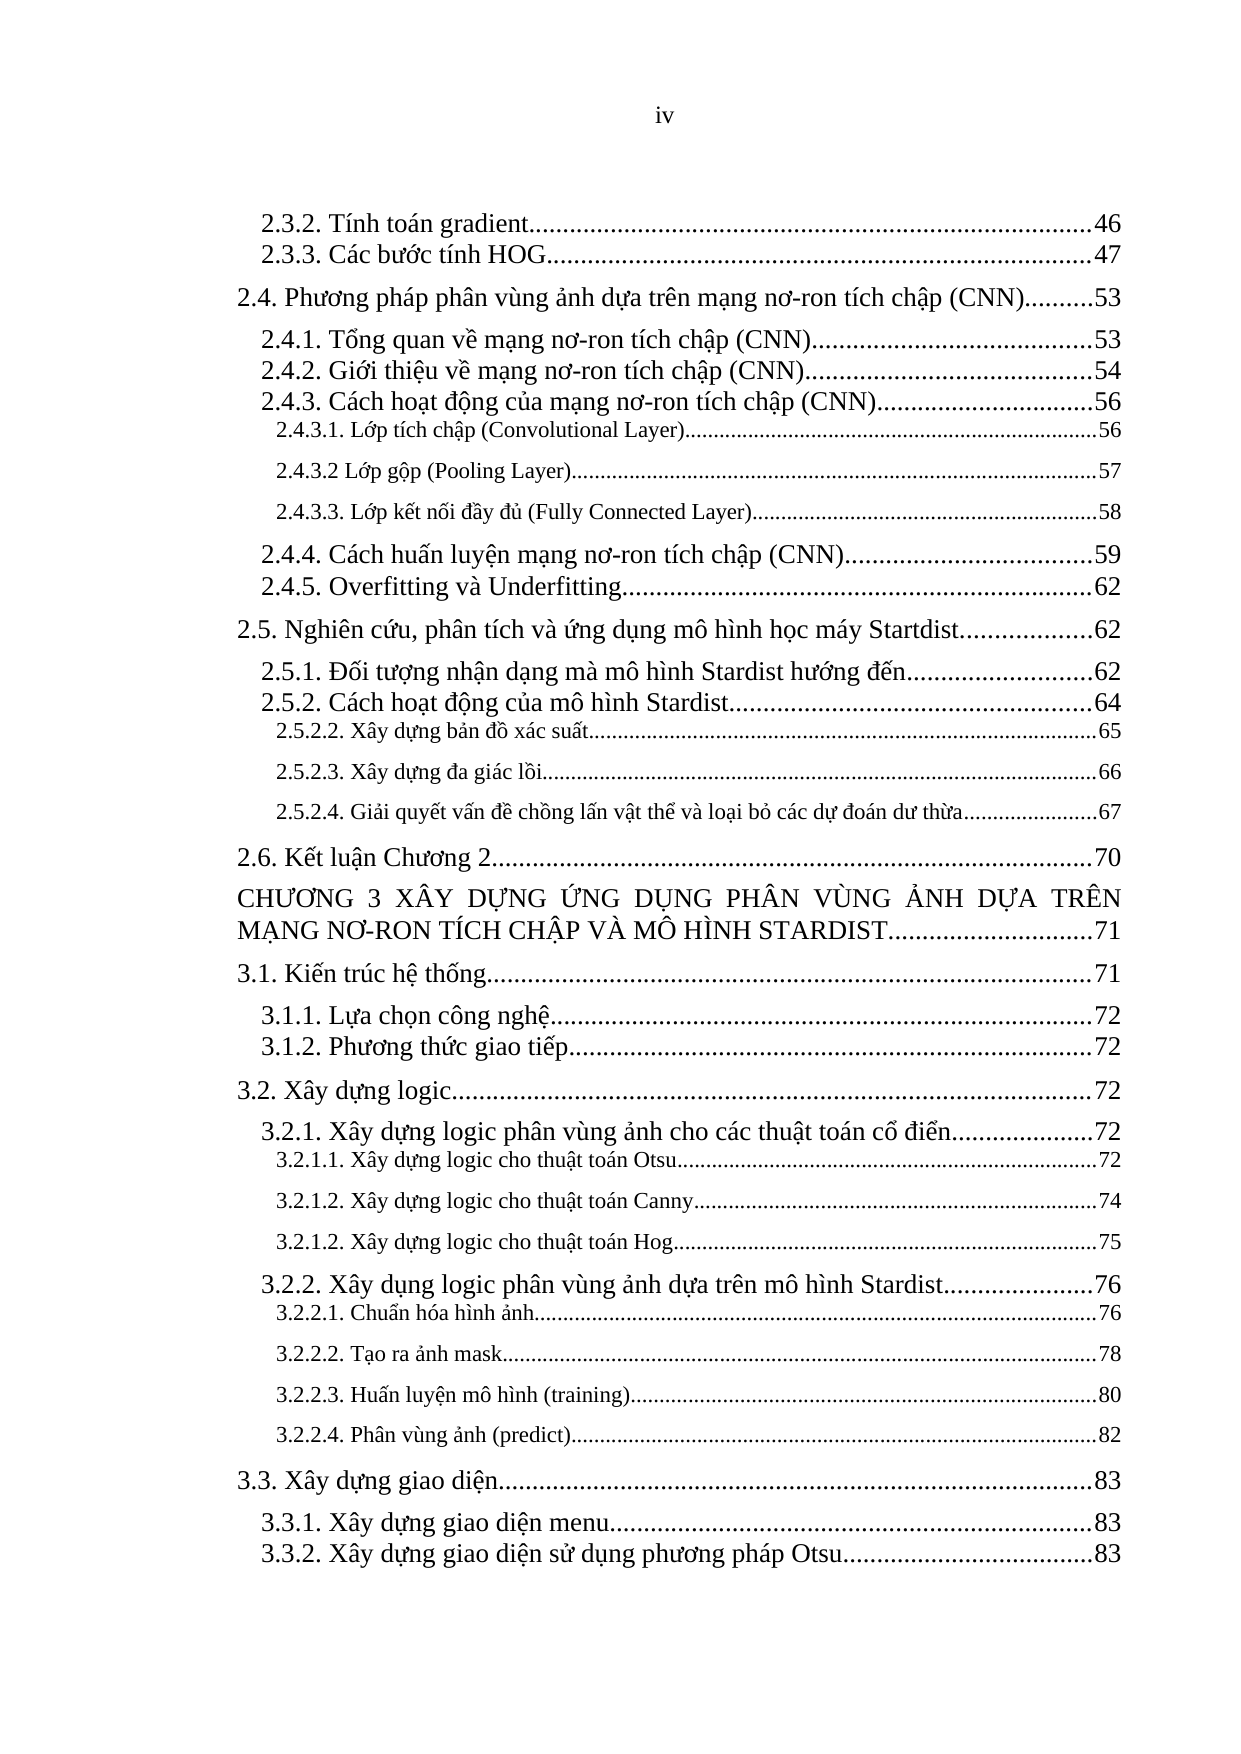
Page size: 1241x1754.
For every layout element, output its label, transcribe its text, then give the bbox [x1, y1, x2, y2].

text 3.1. Kiến trúc hệ thống 71 [237, 957, 1122, 988]
text CHƯƠNG 3 XÂY DỰNG ỨNG DỤNG PHÂN VÙNG ẢNH DỰA TRÊN MẠNG NƠ-RON TÍCH CHẬP VÀ MÔ HÌNH STARDIST 71 [237, 883, 1122, 945]
text 2.4. Phương pháp phân vùng ảnh dựa trên mạng nơ-ron tích chập (CNN) 53 [237, 282, 1122, 313]
text 3.1.1. Lựa chọn công nghệ 72 [261, 999, 1122, 1030]
text 2.4.4. Cách huấn luyện mạng nơ-ron tích chập (CNN) 59 [261, 538, 1122, 569]
text 2.5.2. Cách hoạt động của mô hình Stardist 64 [261, 686, 1122, 717]
text 3.2.2.1. Chuẩn hóa hình ảnh 76 [276, 1299, 1122, 1326]
text 2.5.2.4. Giải quyết vấn đề chồng lấn vật thể và loại bỏ các dự đoán dư thừa 67 [276, 798, 1122, 825]
text 3.2.2.2. Tạo ra ảnh mask 78 [276, 1340, 1122, 1366]
text 2.5. Nghiên cứu, phân tích và ứng dụng mô hình học máy Startdist 62 [237, 613, 1122, 644]
text 3.3.1. Xây dựng giao diện menu 83 [261, 1506, 1122, 1537]
text 3.2.2.4. Phân vùng ảnh (predict) 82 [276, 1421, 1122, 1448]
text 2.3.2. Tính toán gradient 46 [261, 207, 1122, 238]
text 3.3.2. Xây dựng giao diện sử dụng phương pháp Otsu 83 [261, 1537, 1122, 1568]
text 2.4.3.2 Lớp gộp (Pooling Layer) 57 [276, 457, 1122, 483]
text 2.4.3. Cách hoạt động của mạng nơ-ron tích chập (CNN) 56 [261, 385, 1122, 417]
text 2.4.3.3. Lớp kết nối đầy đủ (Fully Connected Layer) 58 [276, 498, 1122, 524]
text 3.2.1. Xây dựng logic phân vùng ảnh cho các thuật toán cổ điển 72 [261, 1115, 1122, 1146]
text 2.4.5. Overfitting và Underfitting 62 [261, 569, 1122, 601]
text 3.1.2. Phương thức giao tiếp 72 [261, 1030, 1122, 1061]
text 2.5.1. Đối tượng nhận dạng mà mô hình Stardist hướng đến 62 [261, 655, 1122, 686]
text 3.2. Xây dựng logic 72 [237, 1074, 1122, 1105]
text 3.2.1.1. Xây dựng logic cho thuật toán Otsu 72 [276, 1146, 1122, 1173]
text 3.2.1.2. Xây dựng logic cho thuật toán Hog 75 [276, 1228, 1122, 1254]
text 2.5.2.3. Xây dựng đa giác lồi 66 [276, 758, 1122, 784]
text 3.3. Xây dựng giao diện 83 [237, 1464, 1122, 1495]
text 2.5.2.2. Xây dựng bản đồ xác suất 65 [276, 717, 1122, 743]
text 2.3.3. Các bước tính HOG 47 [261, 238, 1122, 269]
text 3.2.2. Xây dụng logic phân vùng ảnh dựa trên mô hình Stardist 76 [261, 1268, 1122, 1299]
text 2.4.3.1. Lớp tích chập (Convolutional Layer) 56 [276, 417, 1122, 443]
text 3.2.1.2. Xây dựng logic cho thuật toán Canny 74 [276, 1187, 1122, 1213]
text 2.6. Kết luận Chương 2 70 [237, 841, 1122, 872]
text 3.2.2.3. Huấn luyện mô hình (training) 80 [276, 1381, 1122, 1407]
text 2.4.1. Tổng quan về mạng nơ-ron tích chập (CNN) 53 [261, 323, 1122, 354]
text 2.4.2. Giới thiệu về mạng nơ-ron tích chập (CNN) 54 [261, 354, 1122, 385]
